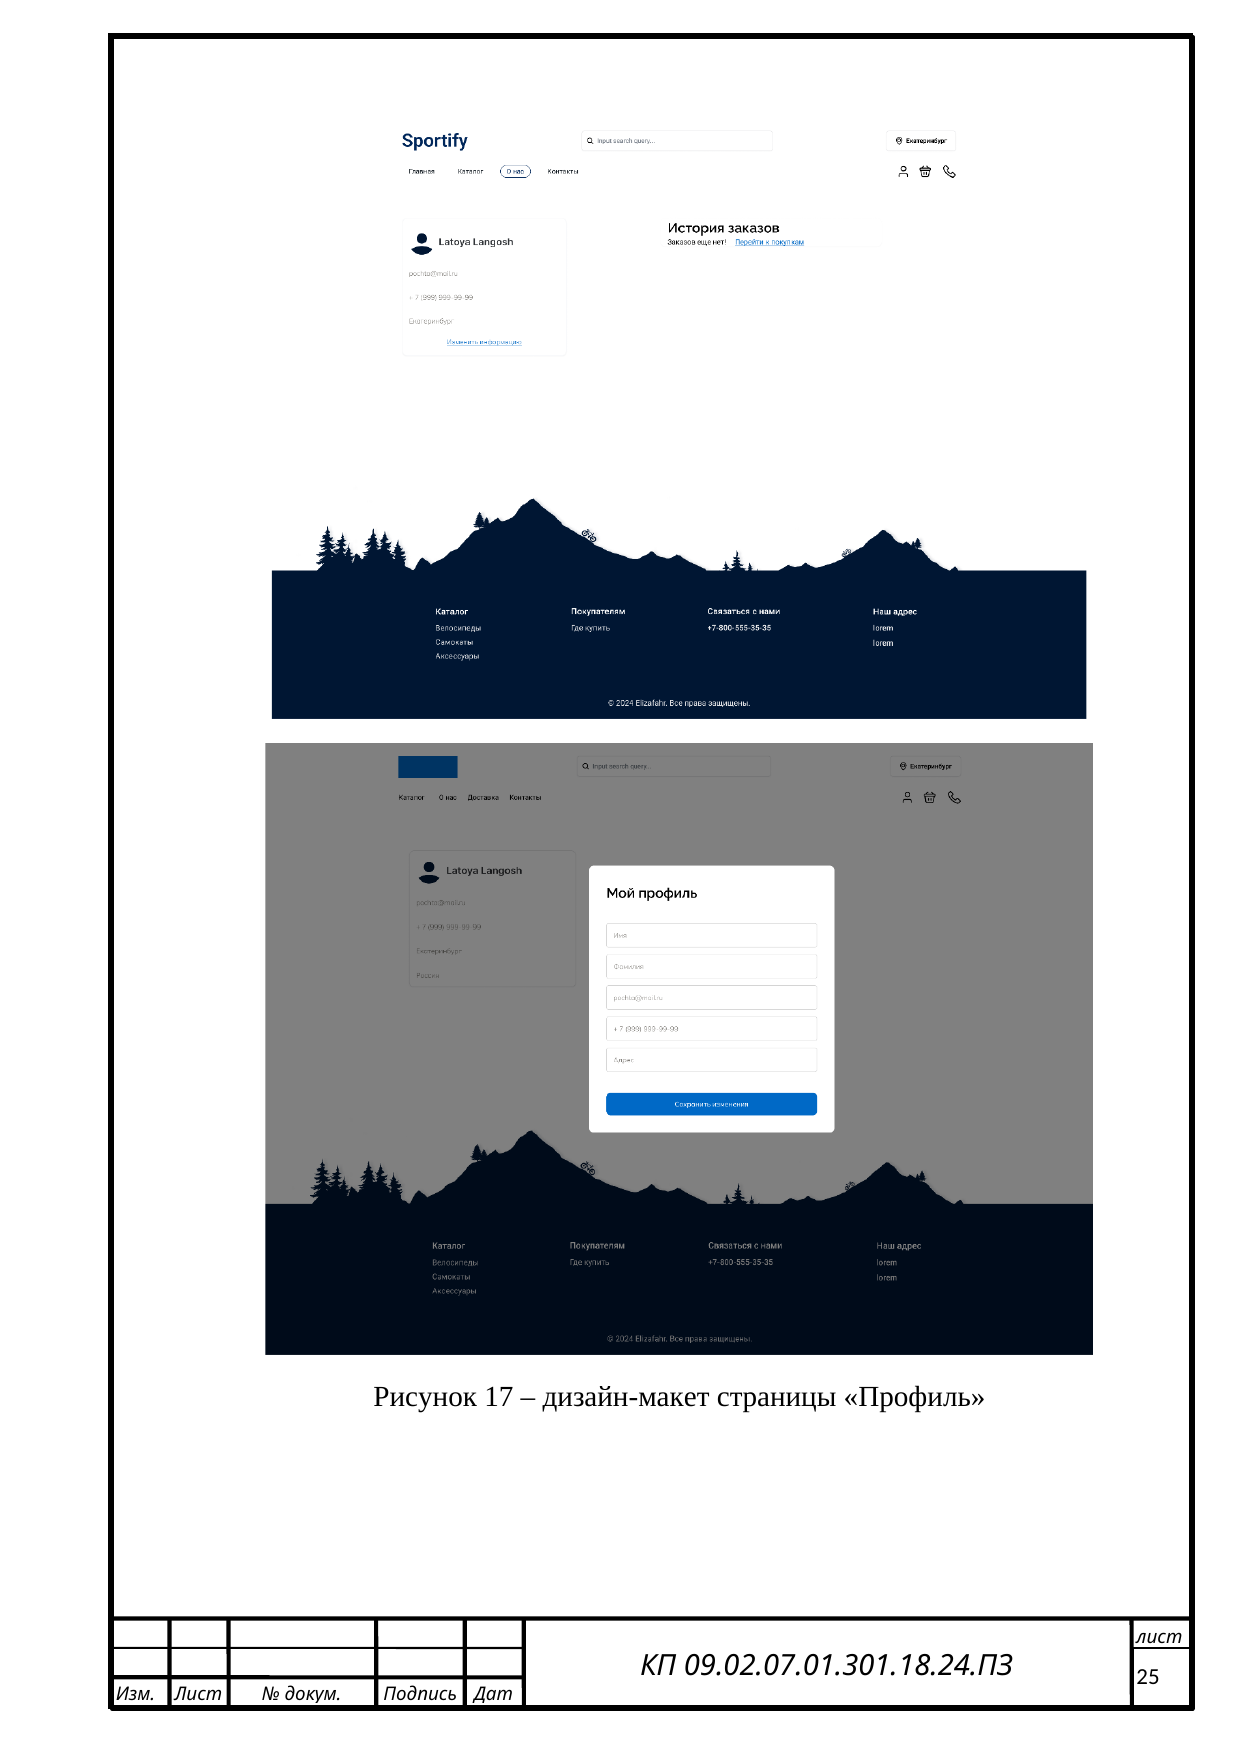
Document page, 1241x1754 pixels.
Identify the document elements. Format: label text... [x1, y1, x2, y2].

text Рисунок 17 – дизайн-макет страницы «Профиль» [177, 1379, 1152, 1413]
picture [271, 118, 1087, 719]
picture [265, 743, 1093, 1355]
